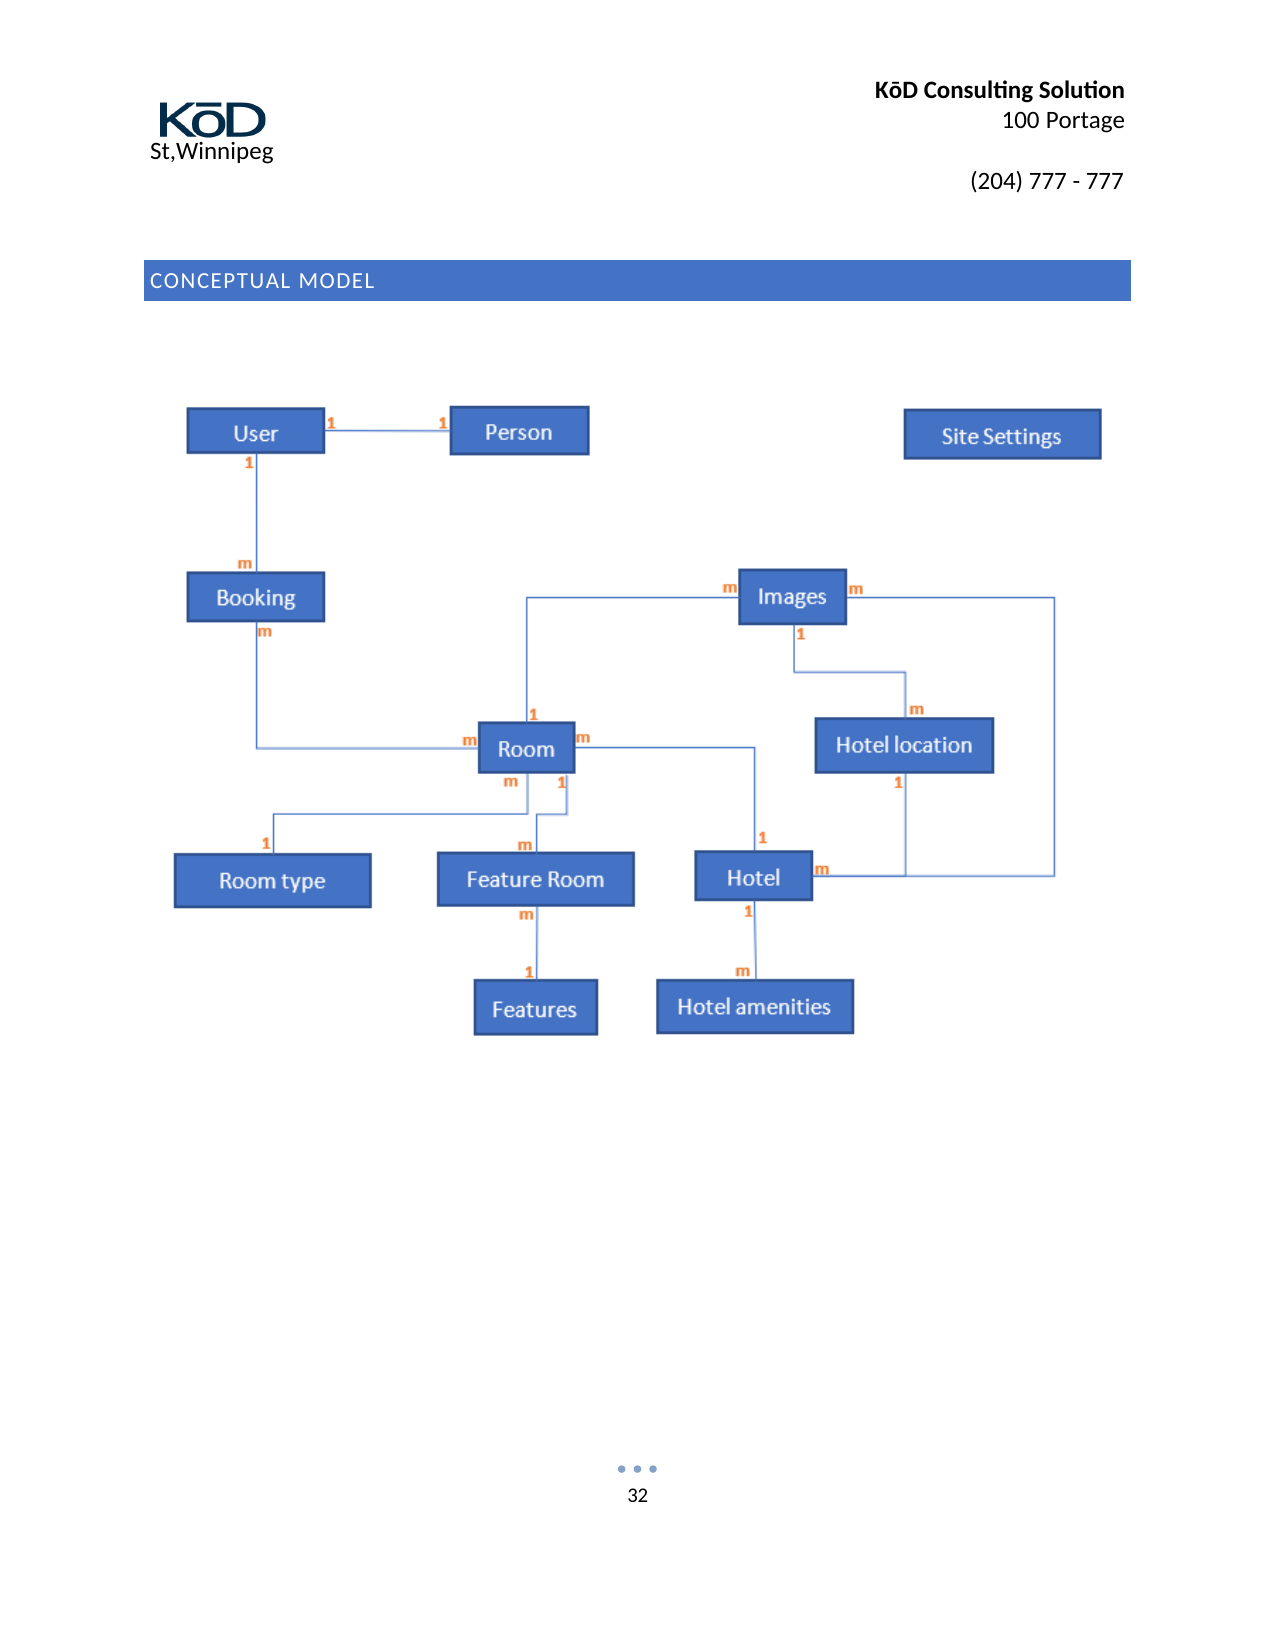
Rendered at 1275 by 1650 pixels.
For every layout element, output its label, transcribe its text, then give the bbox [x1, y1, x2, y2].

picture [150, 365, 1125, 1074]
subtitle Conceptual Model [150, 267, 1125, 295]
picture [156, 70, 266, 180]
